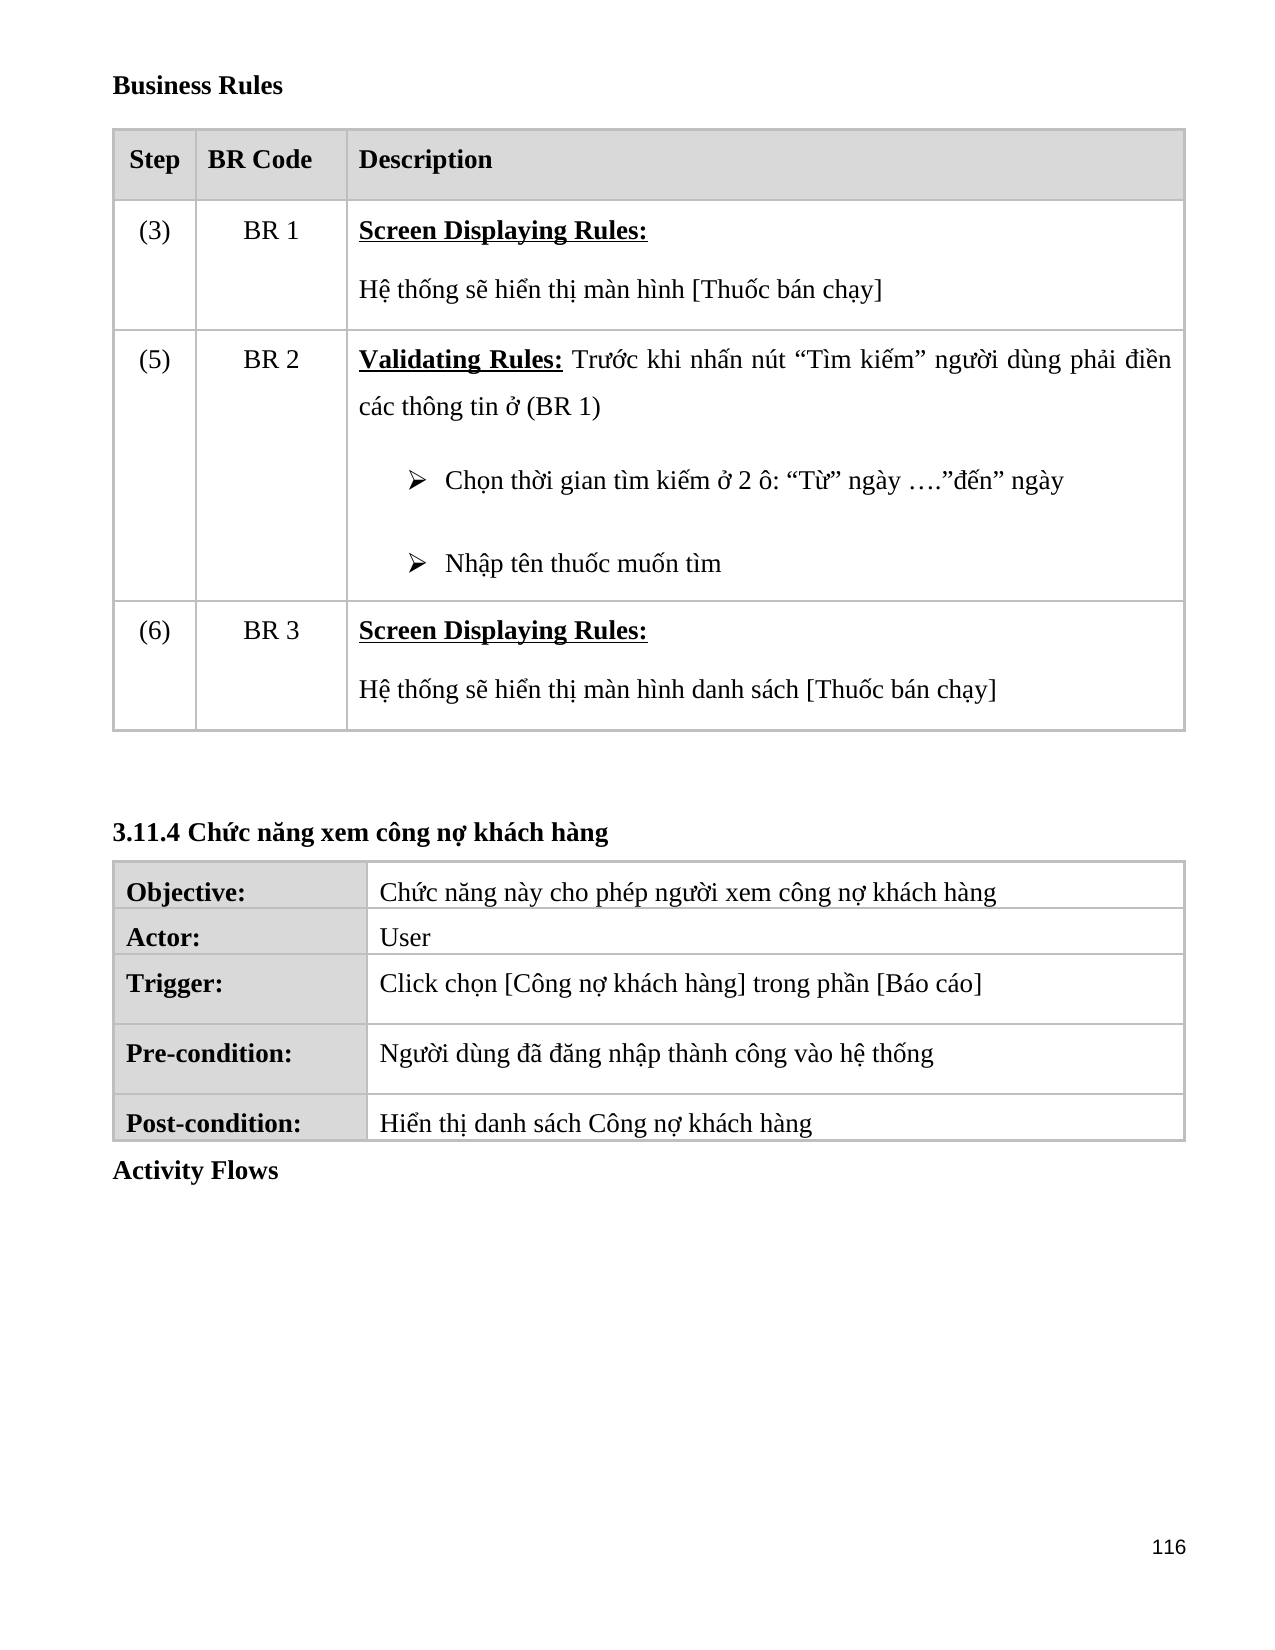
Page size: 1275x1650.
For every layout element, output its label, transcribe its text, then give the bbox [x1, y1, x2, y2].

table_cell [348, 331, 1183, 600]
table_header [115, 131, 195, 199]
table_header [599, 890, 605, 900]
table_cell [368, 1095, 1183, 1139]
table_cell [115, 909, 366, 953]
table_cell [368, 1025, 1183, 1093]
text Business Rules [112, 69, 1186, 100]
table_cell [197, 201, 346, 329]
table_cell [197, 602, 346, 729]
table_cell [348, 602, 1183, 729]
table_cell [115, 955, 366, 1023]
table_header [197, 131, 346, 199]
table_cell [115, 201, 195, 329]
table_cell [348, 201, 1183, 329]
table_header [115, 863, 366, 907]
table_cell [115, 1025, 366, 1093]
subtitle Chức năng xem công nợ khách hàng [112, 816, 1186, 848]
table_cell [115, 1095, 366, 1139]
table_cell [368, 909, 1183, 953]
text Activity Flows [112, 1154, 1186, 1186]
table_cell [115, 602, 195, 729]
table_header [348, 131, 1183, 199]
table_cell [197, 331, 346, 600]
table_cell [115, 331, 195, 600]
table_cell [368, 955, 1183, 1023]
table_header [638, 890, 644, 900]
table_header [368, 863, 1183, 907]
